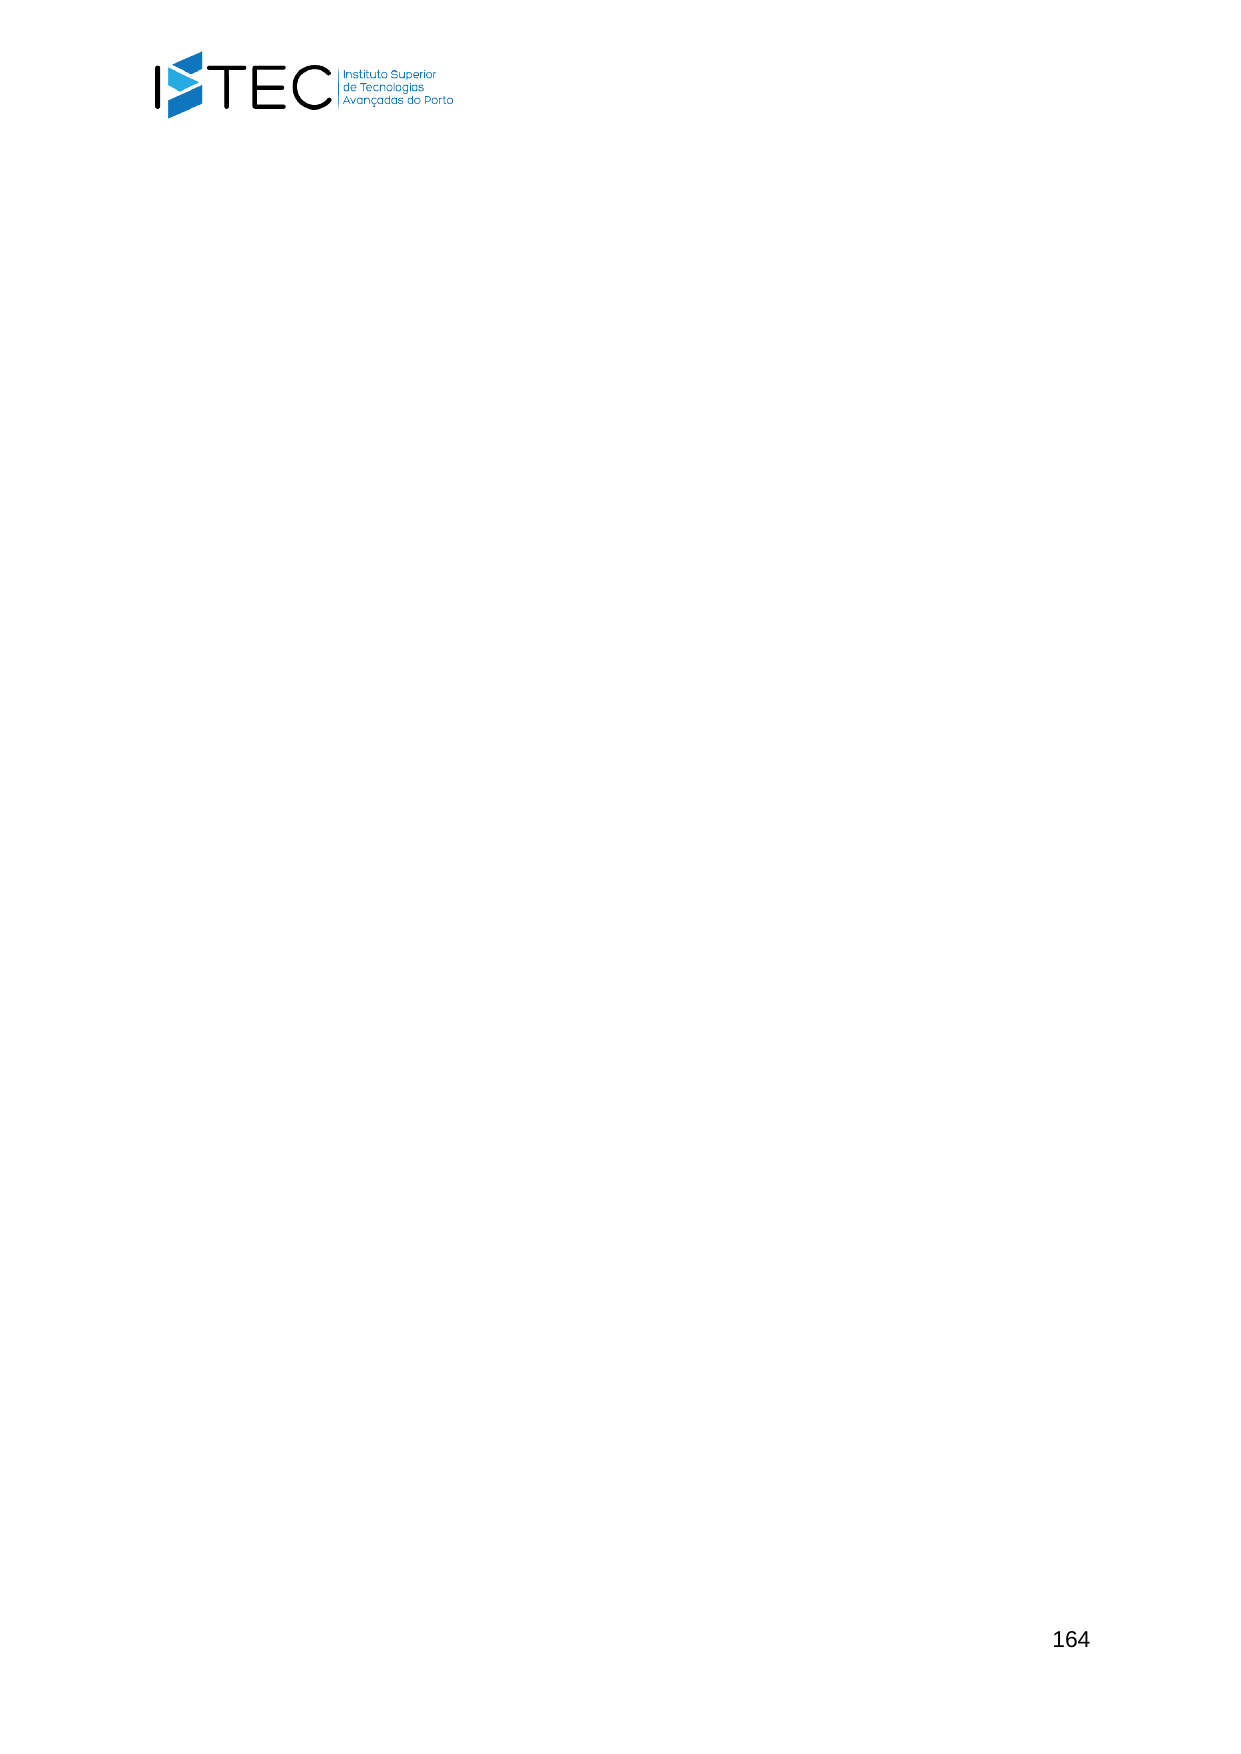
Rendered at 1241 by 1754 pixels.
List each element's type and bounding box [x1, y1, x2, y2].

picture [150, 51, 454, 129]
